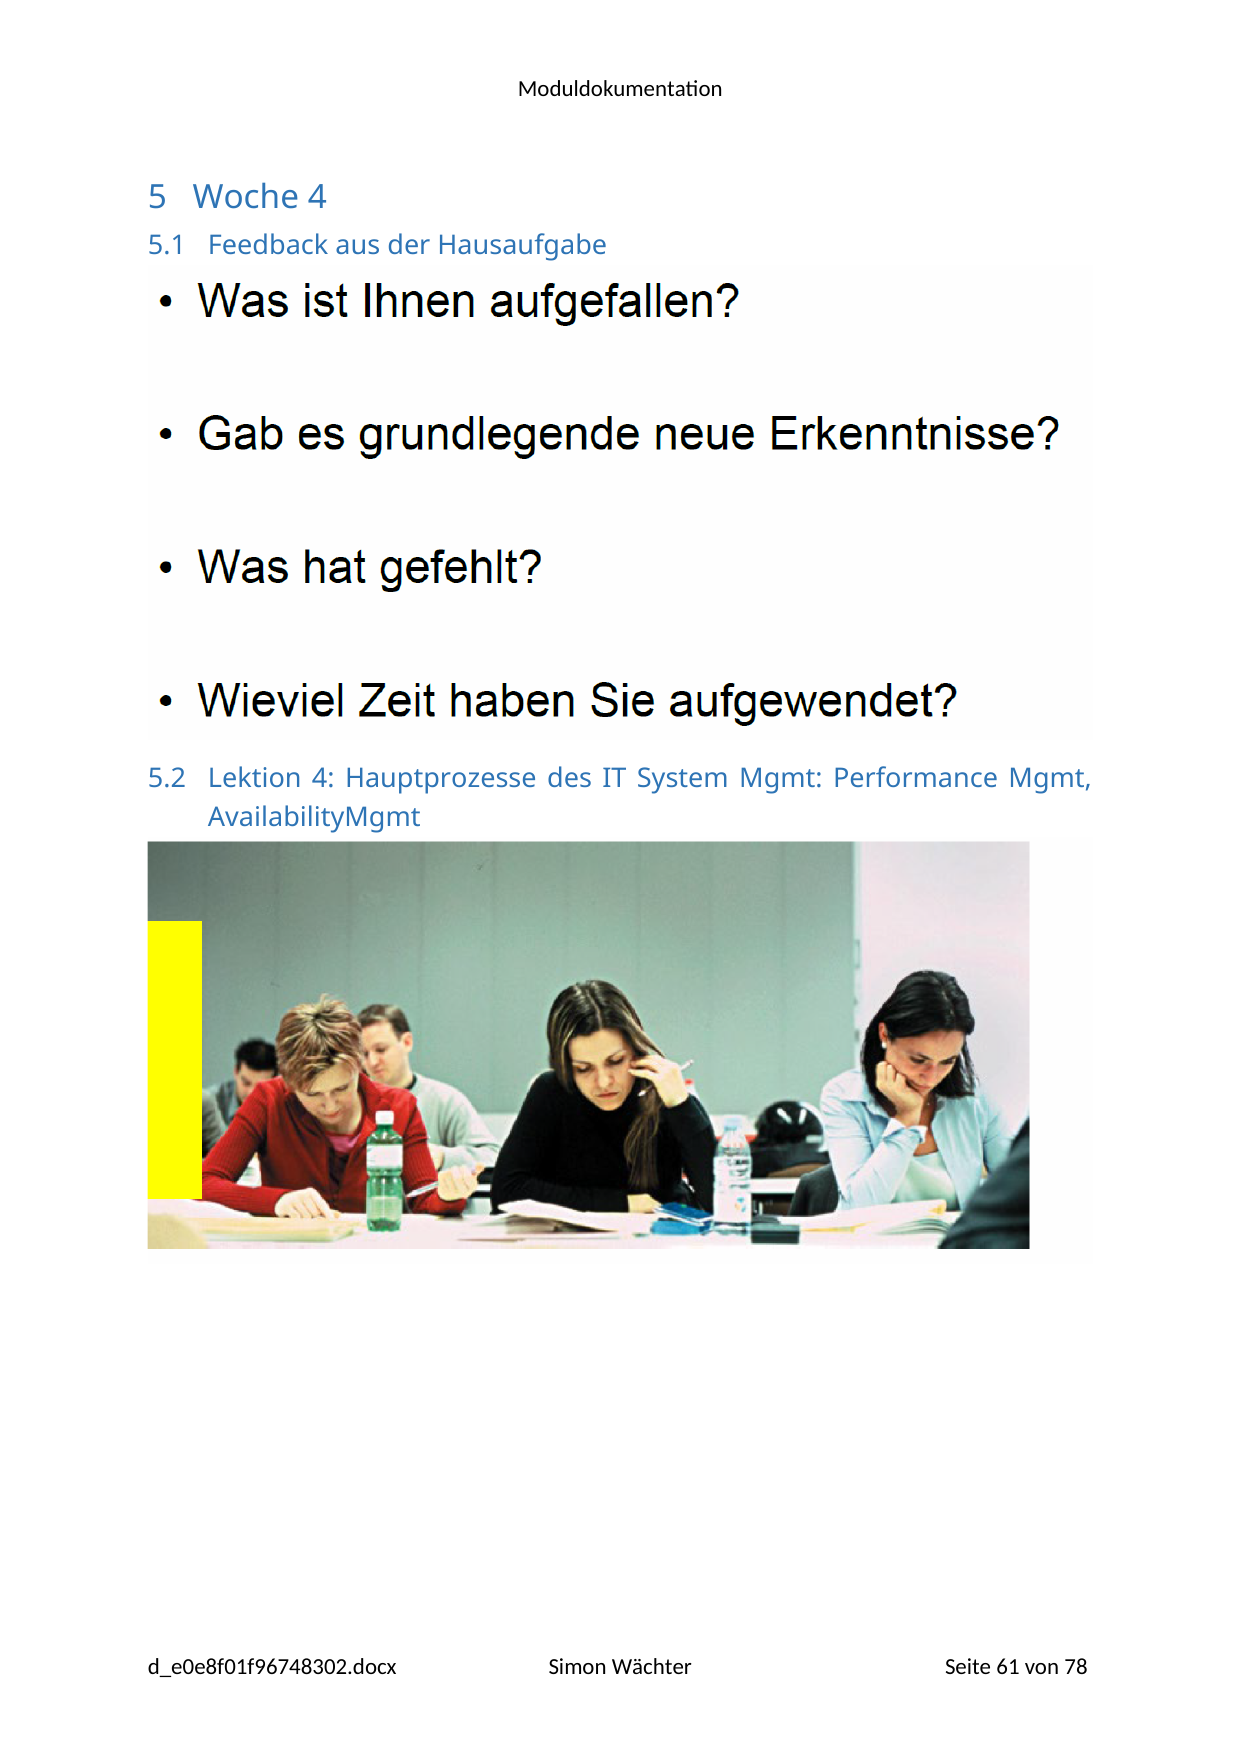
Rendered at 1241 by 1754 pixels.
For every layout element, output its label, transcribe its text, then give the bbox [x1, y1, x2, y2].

picture [147, 265, 1093, 740]
subtitle Feedback aus der Hausaufgabe [148, 226, 1093, 263]
subtitle Lektion 4: Hauptprozesse des IT System Mgmt: Performance Mgmt, AvailabilityMgmt [148, 758, 1093, 835]
subtitle Woche 4 [148, 173, 1093, 218]
picture [147, 837, 1093, 1264]
